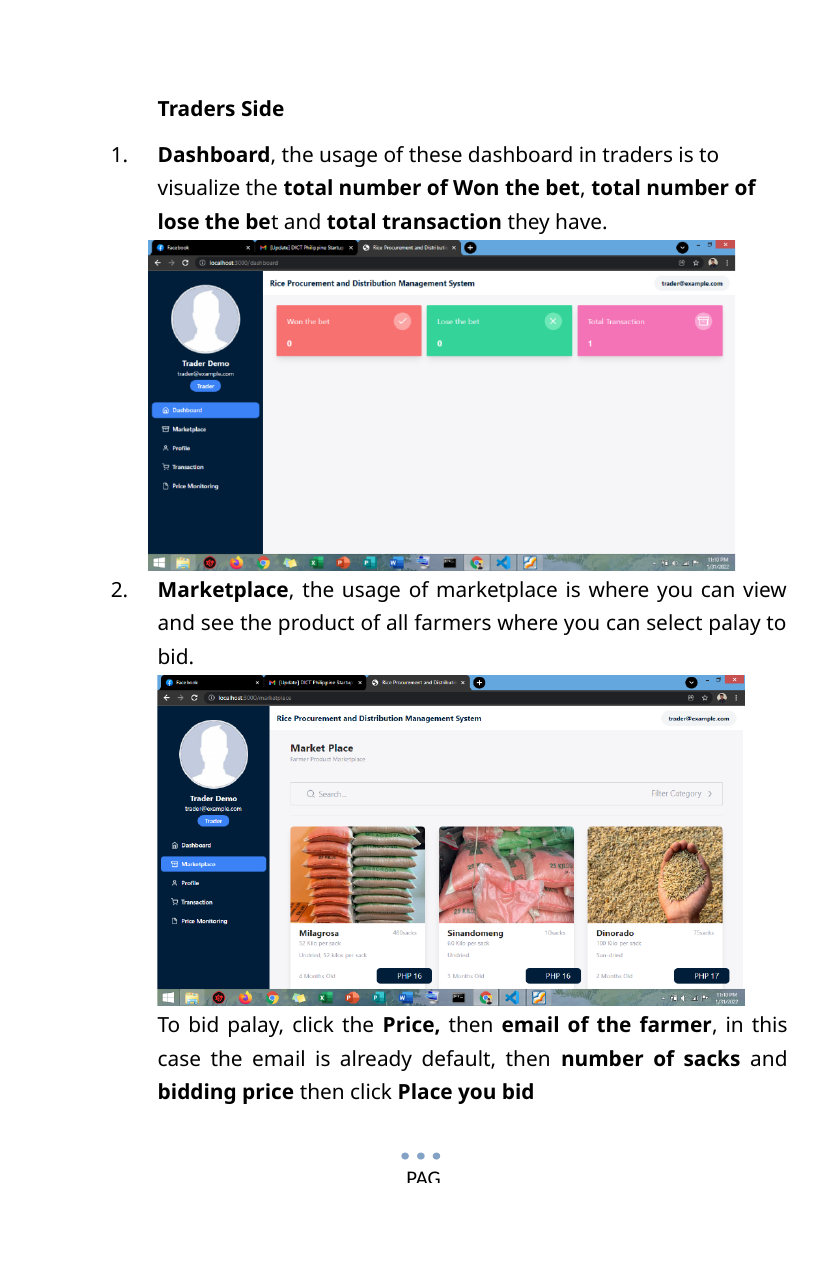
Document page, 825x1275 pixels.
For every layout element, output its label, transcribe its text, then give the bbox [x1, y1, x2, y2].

picture [148, 240, 736, 571]
text Traders Side [157, 94, 787, 122]
text To bid palay, click the Price, then email of the farmer, in this case the email is already default, then number of sacks and bidding price then click Place you bid [157, 1010, 787, 1106]
list Marketplace, the usage of marketplace is where you can view and see the product of all farmers where you can select palay to bid. [111, 575, 787, 671]
picture [157, 675, 745, 1006]
list Dashboard, the usage of these dashboard in traders is to visualize the total number of Won the bet, total number of lose the bet and total transaction they have. [111, 140, 787, 235]
